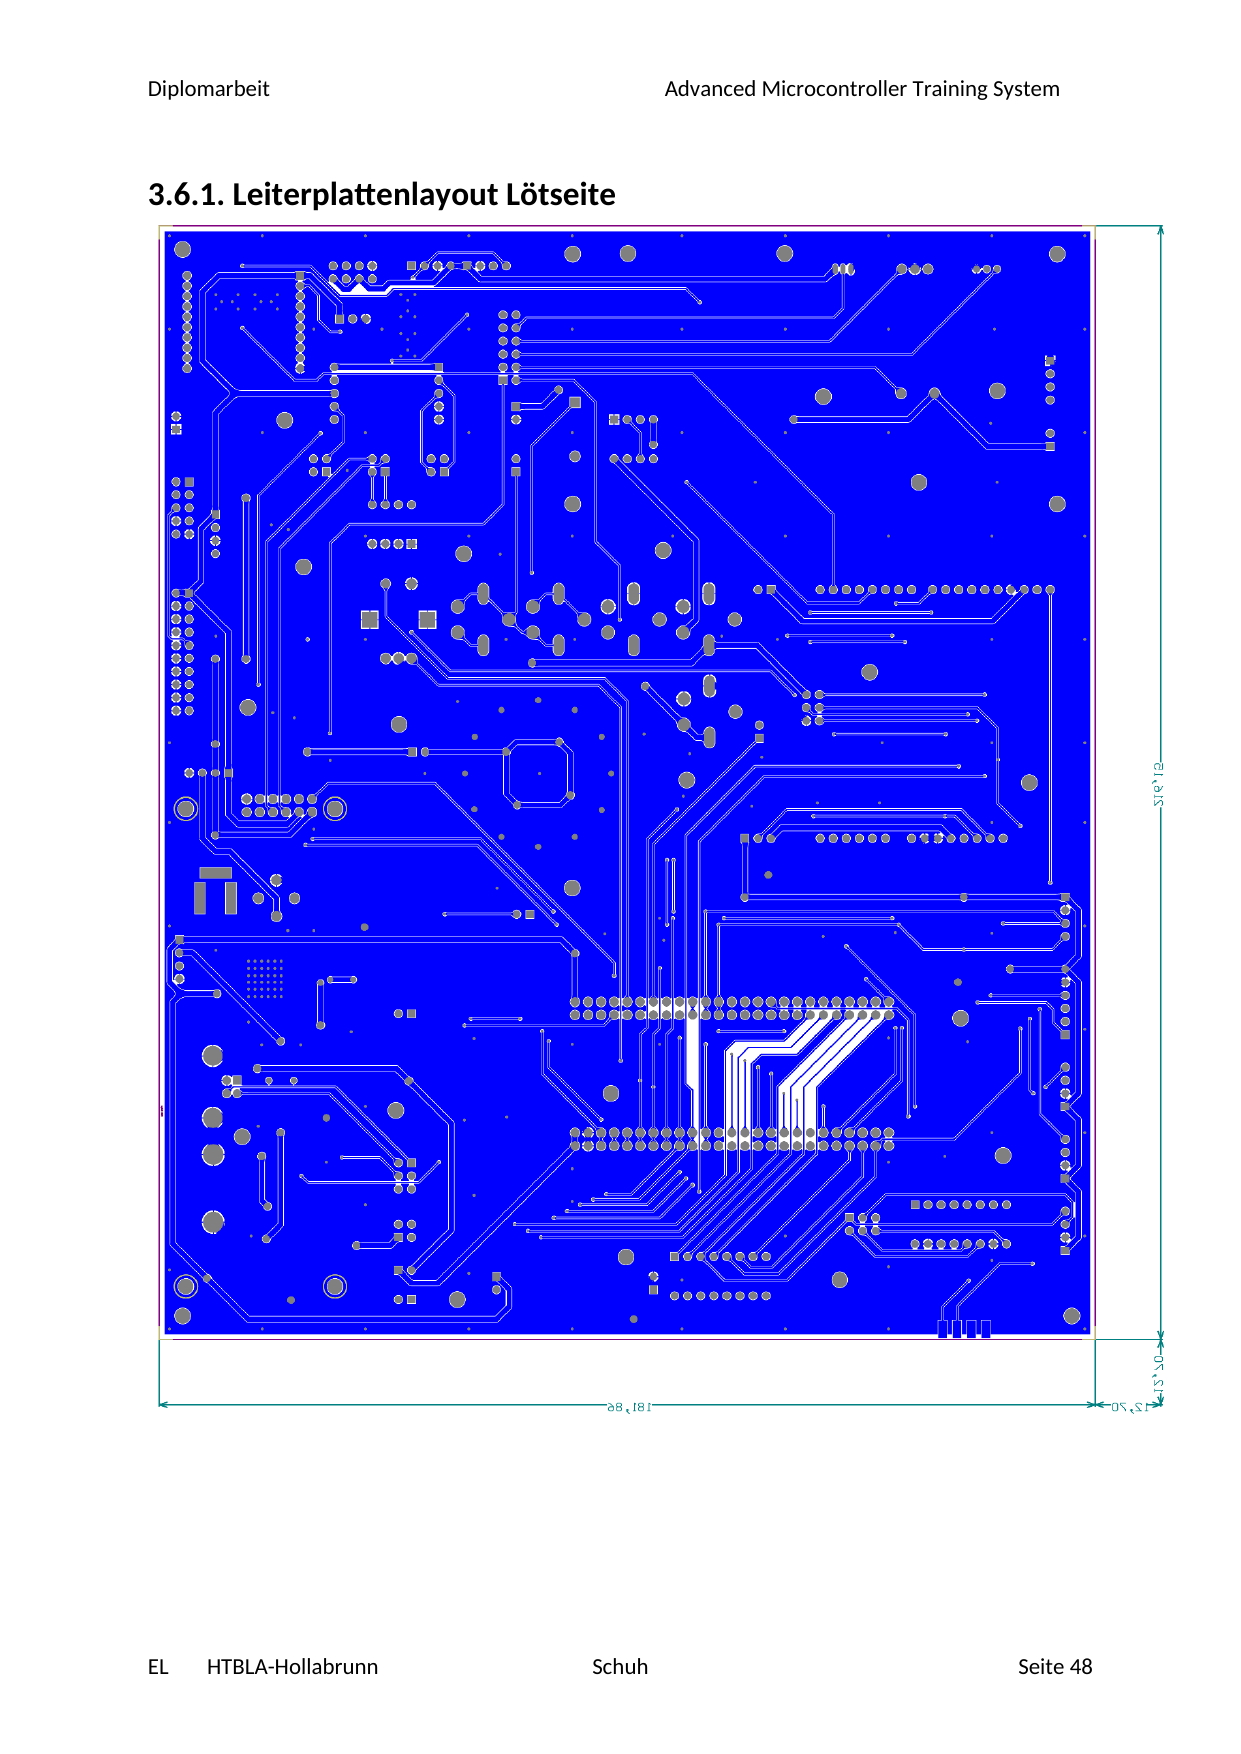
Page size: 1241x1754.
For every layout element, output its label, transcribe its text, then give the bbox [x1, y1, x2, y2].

subtitle 3.6.1. Leiterplattenlayout Lötseite [148, 173, 1093, 213]
picture [147, 216, 1177, 1423]
